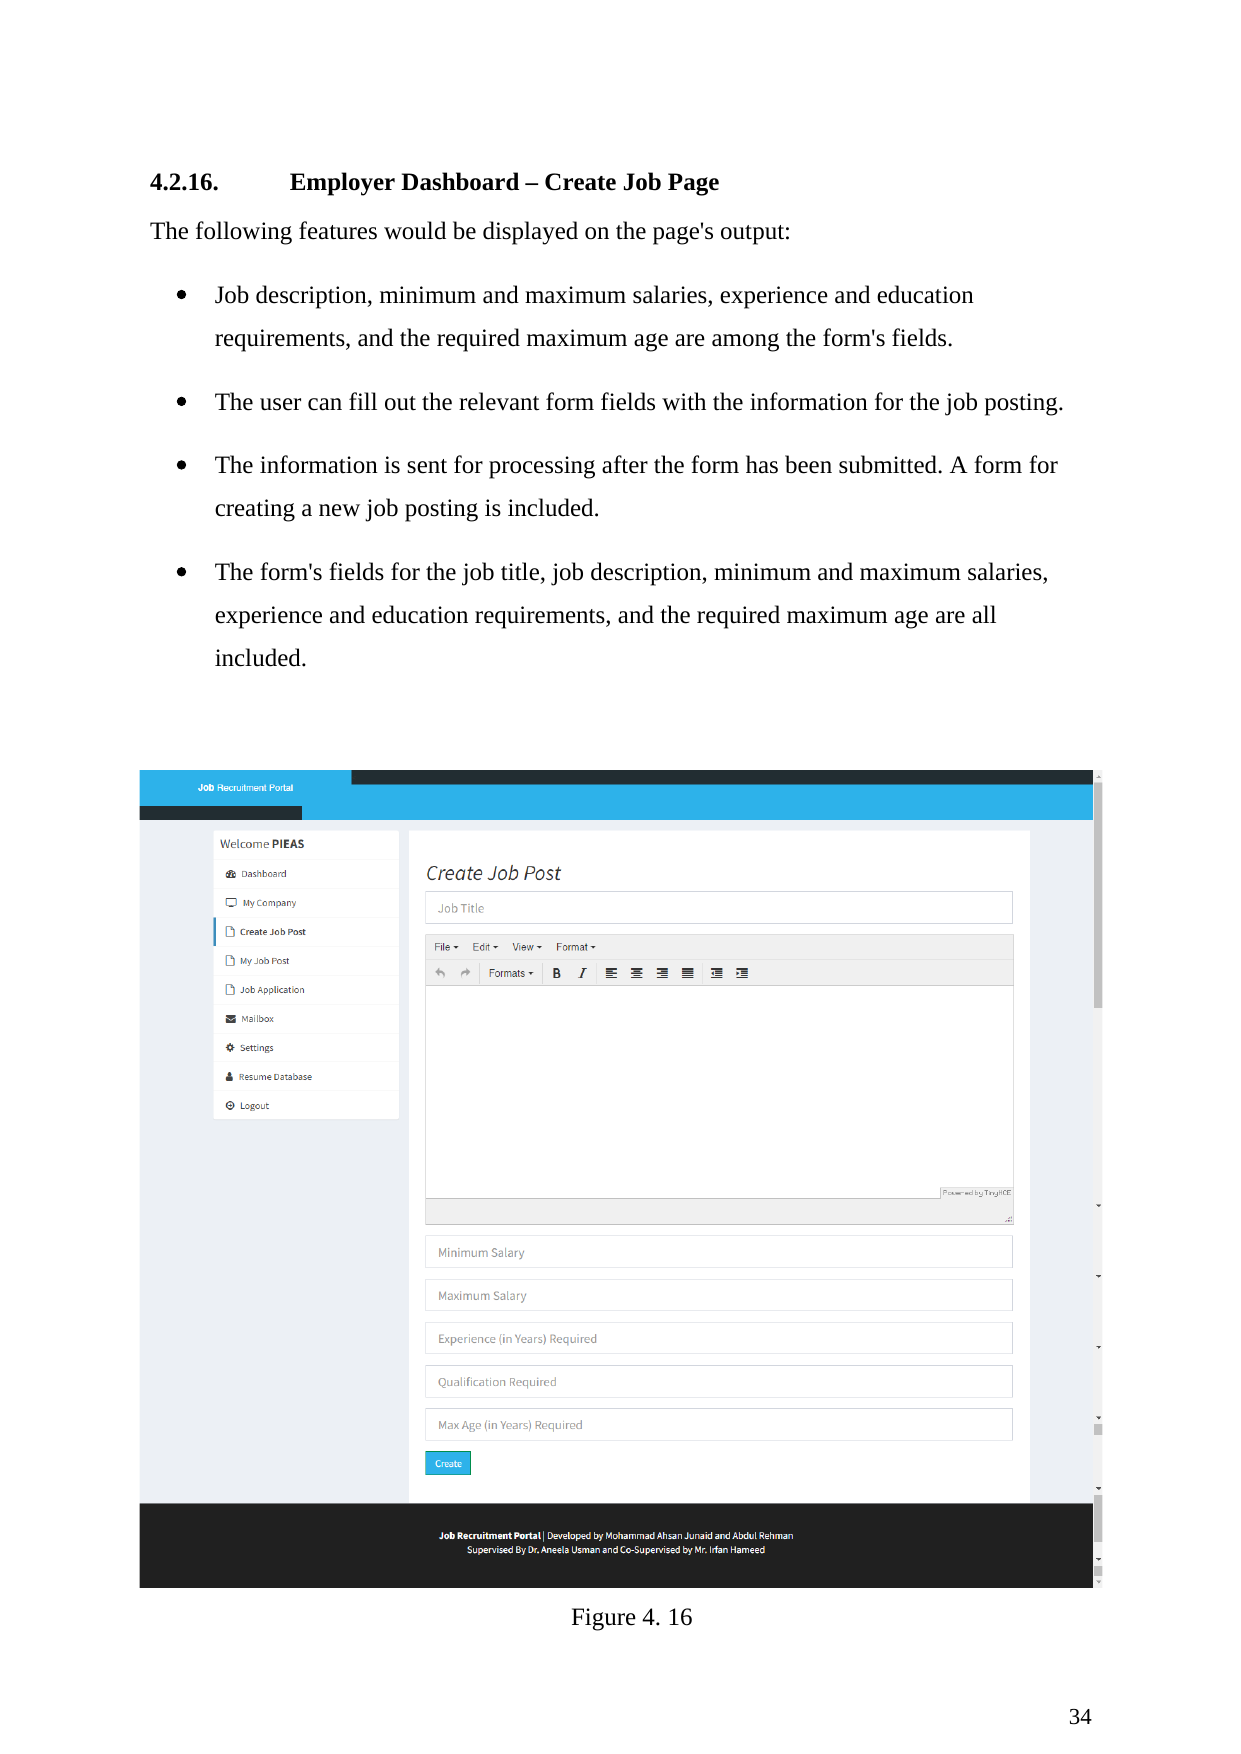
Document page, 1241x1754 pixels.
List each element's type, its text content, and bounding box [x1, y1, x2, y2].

text Figure 4. [139, 1602, 1123, 1631]
text The following features would be displayed on the page's output: [150, 216, 1091, 245]
list The form's fields for the job title, job description, minimum and maximum salaries, experience and education requirements, and the required maximum age are all included. [177, 557, 1091, 672]
picture [139, 770, 1103, 1588]
list The information is sent for processing after the form has been submitted. A form for creating a new job posting is included. [177, 450, 1091, 522]
list The user can fill out the relevant form fields with the information for the job posting. [177, 387, 1091, 416]
list Job description, minimum and maximum salaries, experience and education requirements, and the required maximum age are among the form's fields. [177, 280, 1091, 352]
subtitle Employer Dashboard – Create Job Page [150, 167, 1123, 196]
